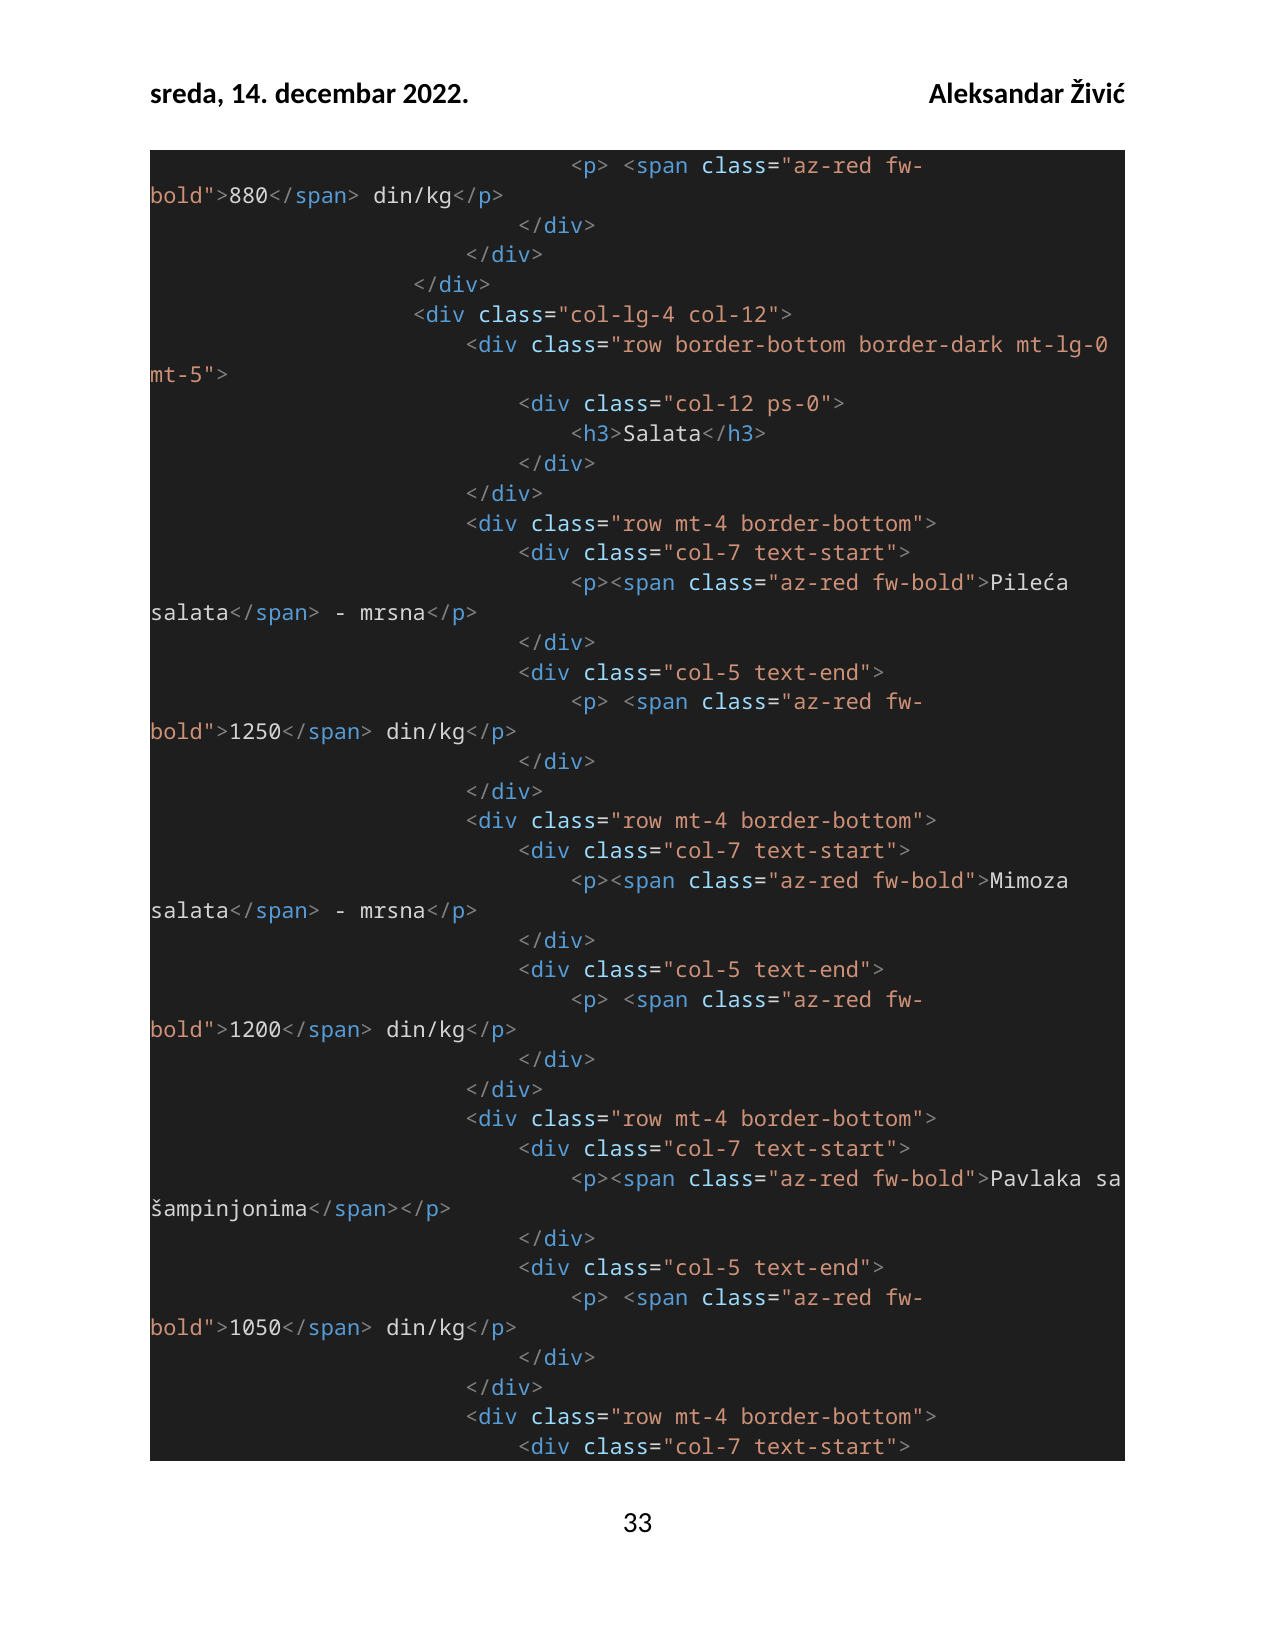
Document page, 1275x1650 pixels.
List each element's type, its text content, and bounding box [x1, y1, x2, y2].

text <div class="row mt-4 border-bottom"> [150, 1103, 1125, 1133]
text <div class="row border-bottom border-dark mt-lg-0 mt-5"> [150, 329, 1125, 388]
text <div class="col-5 text-end"> [150, 954, 1125, 984]
text </div> [150, 924, 1125, 954]
text <p><span class="az-red fw-bold">Pileća salata</span> - mrsna</p> [150, 567, 1125, 627]
text </div> [150, 1342, 1125, 1371]
text <p><span class="az-red fw-bold">Mimoza salata</span> - mrsna</p> [150, 865, 1125, 924]
text </div> [150, 1371, 1125, 1401]
text </div> [150, 776, 1125, 805]
text </div> [150, 1073, 1125, 1103]
text <p> <span class="az-red fw-bold">1050</span> din/kg</p> [150, 1282, 1125, 1342]
text <div class="col-7 text-start"> [150, 1431, 1125, 1461]
text <div class="row mt-4 border-bottom"> [150, 805, 1125, 835]
text <div class="col-12 ps-0"> [150, 388, 1125, 418]
text <div class="col-7 text-start"> [150, 537, 1125, 567]
text </div> [150, 1044, 1125, 1073]
text <div class="col-7 text-start"> [150, 835, 1125, 865]
text <p> <span class="az-red fw-bold">1250</span> din/kg</p> [150, 686, 1125, 746]
text </div> [150, 448, 1125, 478]
text <p> <span class="az-red fw-bold">1200</span> din/kg</p> [150, 984, 1125, 1044]
text <div class="col-5 text-end"> [150, 656, 1125, 686]
text <div class="col-lg-4 col-12"> [150, 299, 1125, 329]
text <div class="col-5 text-end"> [150, 1252, 1125, 1282]
text </div> [150, 269, 1125, 299]
text </div> [150, 746, 1125, 776]
text <div class="col-7 text-start"> [150, 1133, 1125, 1163]
text </div> [150, 239, 1125, 269]
text <p> <span class="az-red fw-bold">880</span> din/kg</p> [150, 150, 1125, 209]
text </div> [150, 1222, 1125, 1252]
text <p><span class="az-red fw-bold">Pavlaka sa šampinjonima</span></p> [150, 1163, 1125, 1222]
text </div> [150, 627, 1125, 656]
text </div> [150, 478, 1125, 507]
text <div class="row mt-4 border-bottom"> [150, 1401, 1125, 1431]
text <div class="row mt-4 border-bottom"> [150, 507, 1125, 537]
text <h3>Salata</h3> [150, 418, 1125, 448]
text </div> [150, 209, 1125, 239]
